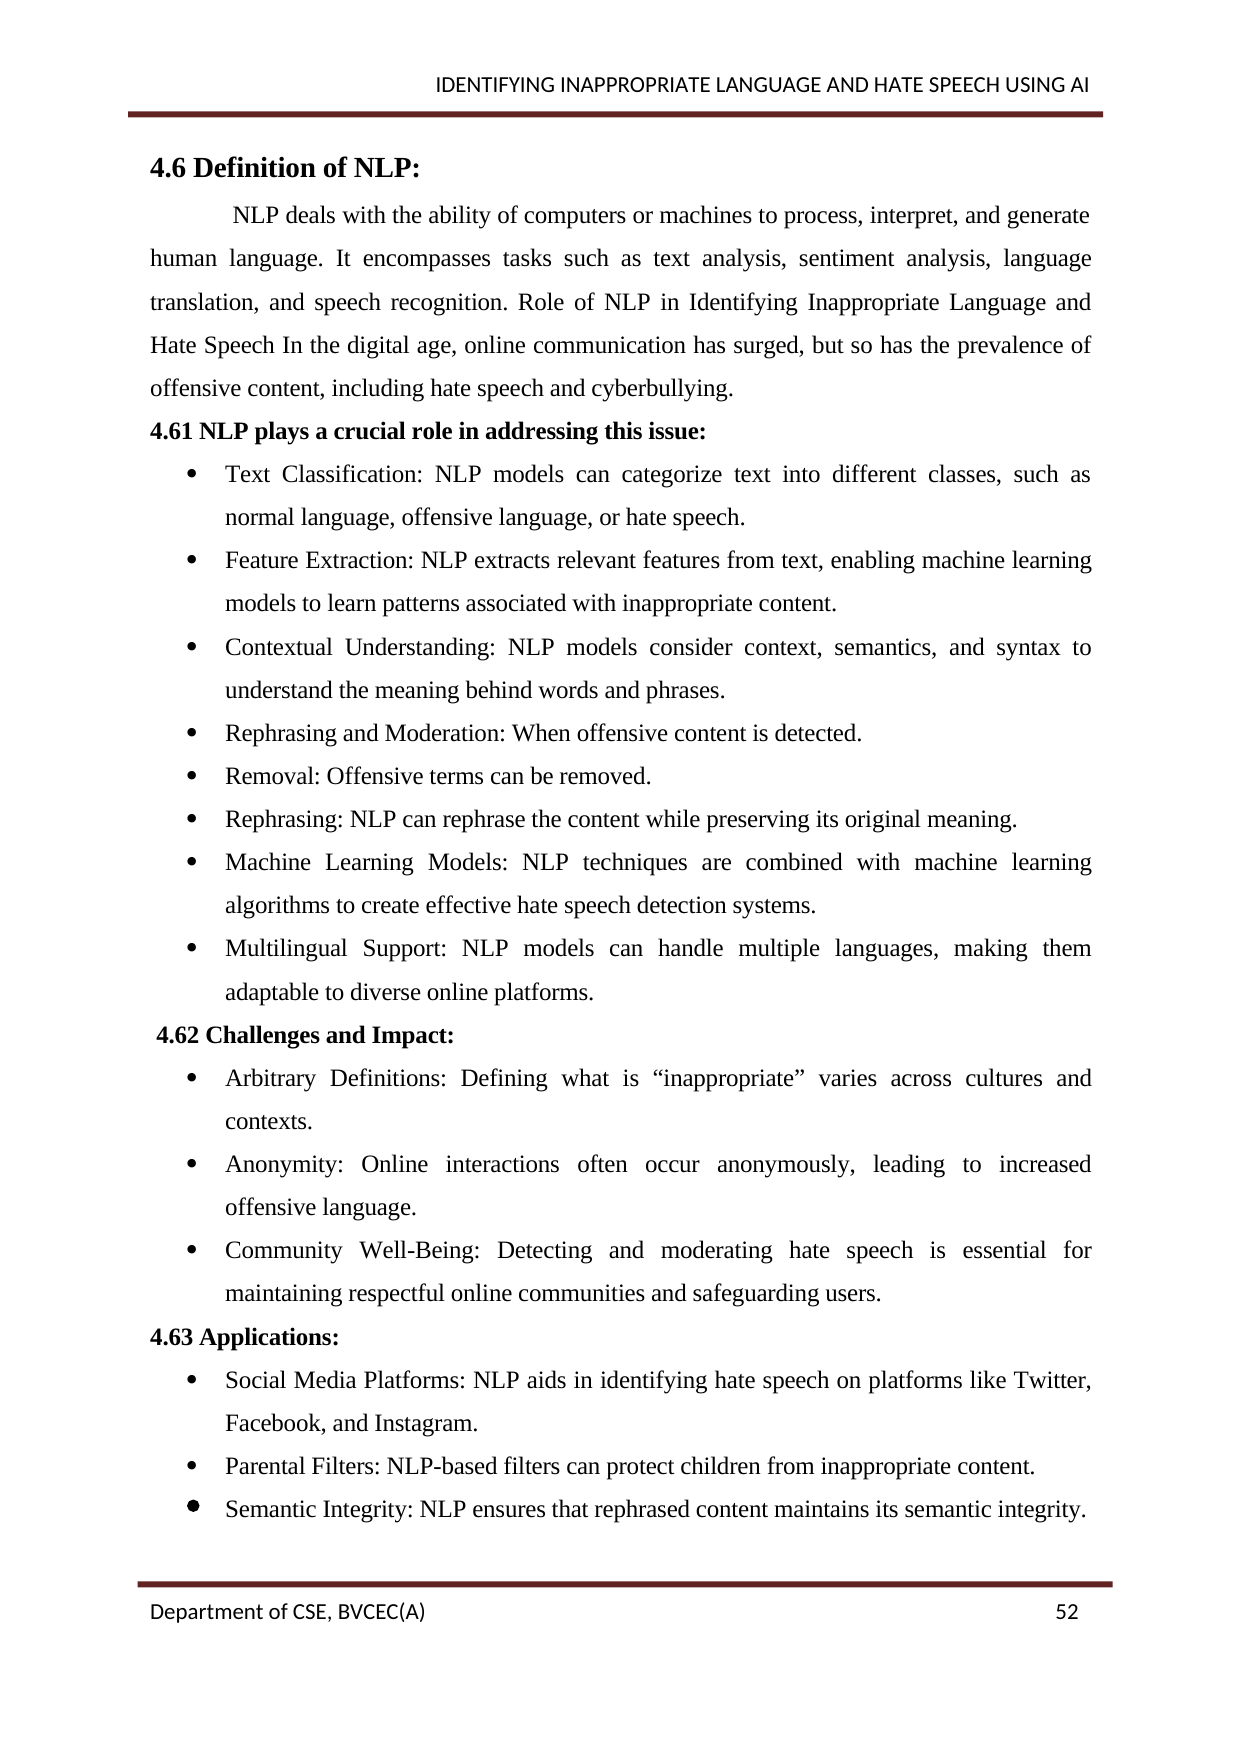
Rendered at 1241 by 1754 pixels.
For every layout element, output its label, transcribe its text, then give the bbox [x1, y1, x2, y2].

list Arbitrary Definitions: Defining what is “inappropriate” varies across cultures and contexts. [187, 1063, 1092, 1135]
text 4.63 Applications: [150, 1322, 1092, 1350]
list Social Media Platforms: NLP aids in identifying hate speech on platforms like Twitter, Facebook, and Instagram. [187, 1365, 1092, 1437]
text 4.62 Challenges and Impact: [150, 1020, 1092, 1048]
text 4.6 Definition of NLP: [150, 150, 1092, 183]
list Removal: Offensive terms can be removed. [187, 761, 1092, 790]
list Anonymity: Online interactions often occur anonymously, leading to increased offensive language. [187, 1149, 1092, 1221]
list Semantic Integrity: NLP ensures that rephrased content maintains its semantic integrity. [187, 1494, 1092, 1524]
list Rephrasing: NLP can rephrase the content while preserving its original meaning. [187, 804, 1092, 833]
list Parental Filters: NLP-based filters can protect children from inappropriate content. [187, 1451, 1092, 1480]
list Machine Learning Models: NLP techniques are combined with machine learning algorithms to create effective hate speech detection systems. [187, 847, 1092, 919]
list Community Well-Being: Detecting and moderating hate speech is essential for maintaining respectful online communities and safeguarding users. [187, 1235, 1092, 1307]
list Multilingual Support: NLP models can handle multiple languages, making them adaptable to diverse online platforms. [187, 933, 1092, 1005]
list Text Classification: NLP models can categorize text into different classes, such as normal language, offensive language, or hate speech. [187, 459, 1092, 531]
list Rephrasing and Moderation: When offensive content is detected. [187, 718, 1092, 747]
text NLP deals with the ability of computers or machines to process, interpret, and generate human language. It encompasses tasks such as text analysis, sentiment analysis, language translation, and speech recognition. Role of NLP in Identifying Inappropriate Language and Hate Speech In the digital age, online communication has surged, but so has the prevalence of offensive content, including hate speech and cyberbullying. [150, 200, 1092, 402]
text 4.61 NLP plays a crucial role in addressing this issue: [150, 416, 1092, 445]
list Contextual Understanding: NLP models consider context, semantics, and syntax to understand the meaning behind words and phrases. [187, 632, 1092, 703]
list Feature Extraction: NLP extracts relevant features from text, enabling machine learning models to learn patterns associated with inappropriate content. [187, 545, 1092, 617]
